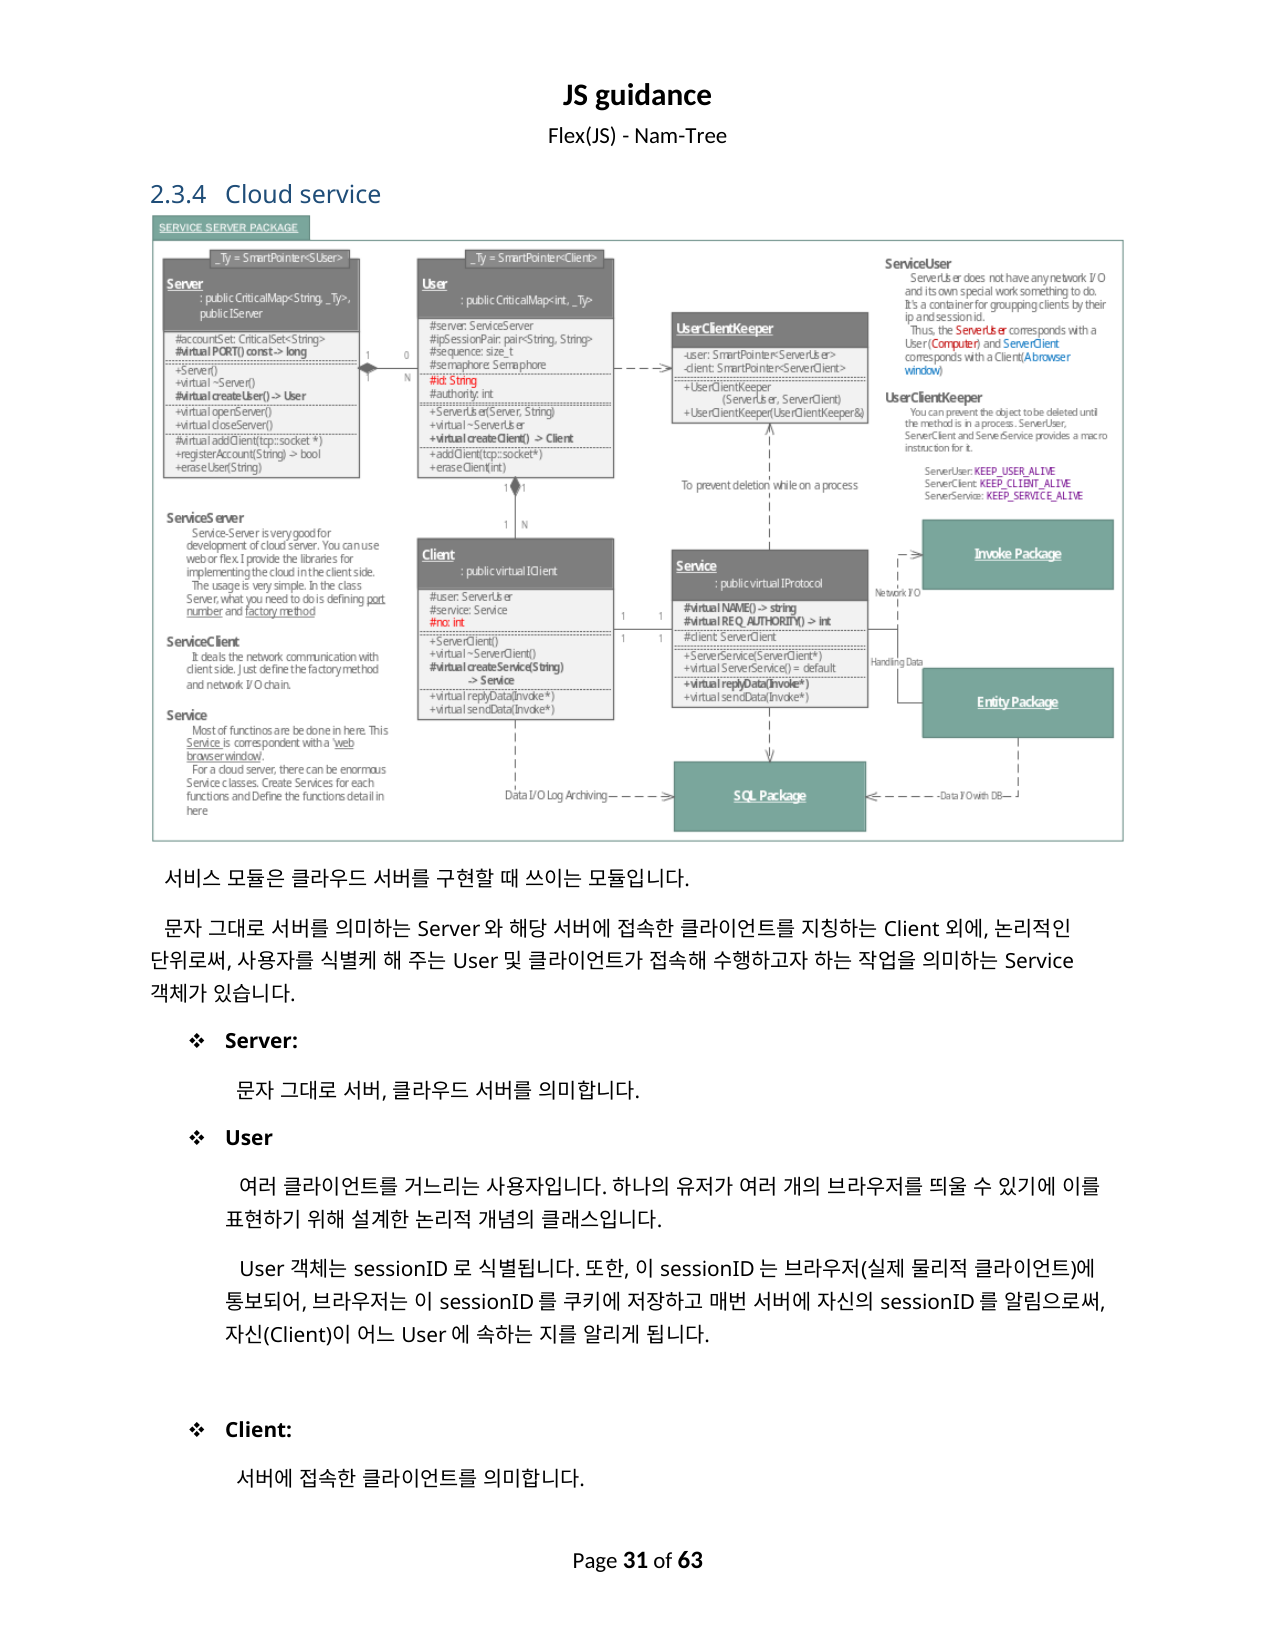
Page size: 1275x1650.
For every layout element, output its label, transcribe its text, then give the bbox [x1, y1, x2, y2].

list User [187, 1123, 1125, 1152]
text User 객체는 sessionID 로 식별됩니다. 또한, 이 sessionID는 브라우저(실제 물리적 클라이언트)에 통보되어, 브라우저는 이 sessionID를 쿠키에 저장하고 매번 서버에 자신의 sessionID를 알림으로써, 자신(Client)이 어느 User에 속하는 지를 알리게 됩니다. [225, 1253, 1125, 1348]
text 여러 클라이언트를 거느리는 사용자입니다. 하나의 유저가 여러 개의 브라우저를 띄울 수 있기에 이를 표현하기 위해 설계한 논리적 개념의 클래스입니다. [225, 1171, 1125, 1234]
text 문자 그대로 서버, 클라우드 서버를 의미합니다. [150, 1074, 1125, 1104]
text 서비스 모듈은 클라우드 서버를 구현할 때 쓰이는 모듈입니다. [150, 862, 1125, 893]
subtitle Cloud service [150, 177, 1125, 211]
list Client: [187, 1415, 1125, 1443]
text 서버에 접속한 클라이언트를 의미합니다. [187, 1462, 1125, 1492]
text 문자 그대로 서버를 의미하는 Server와 해당 서버에 접속한 클라이언트를 지칭하는 Client 외에, 논리적인 단위로써, 사용자를 식별케 해 주는 User 및 클라이언트가 접속해 수행하고자 하는 작업을 의미하는 Service 객체가 있습니다. [150, 912, 1125, 1008]
list Server: [187, 1027, 1125, 1055]
